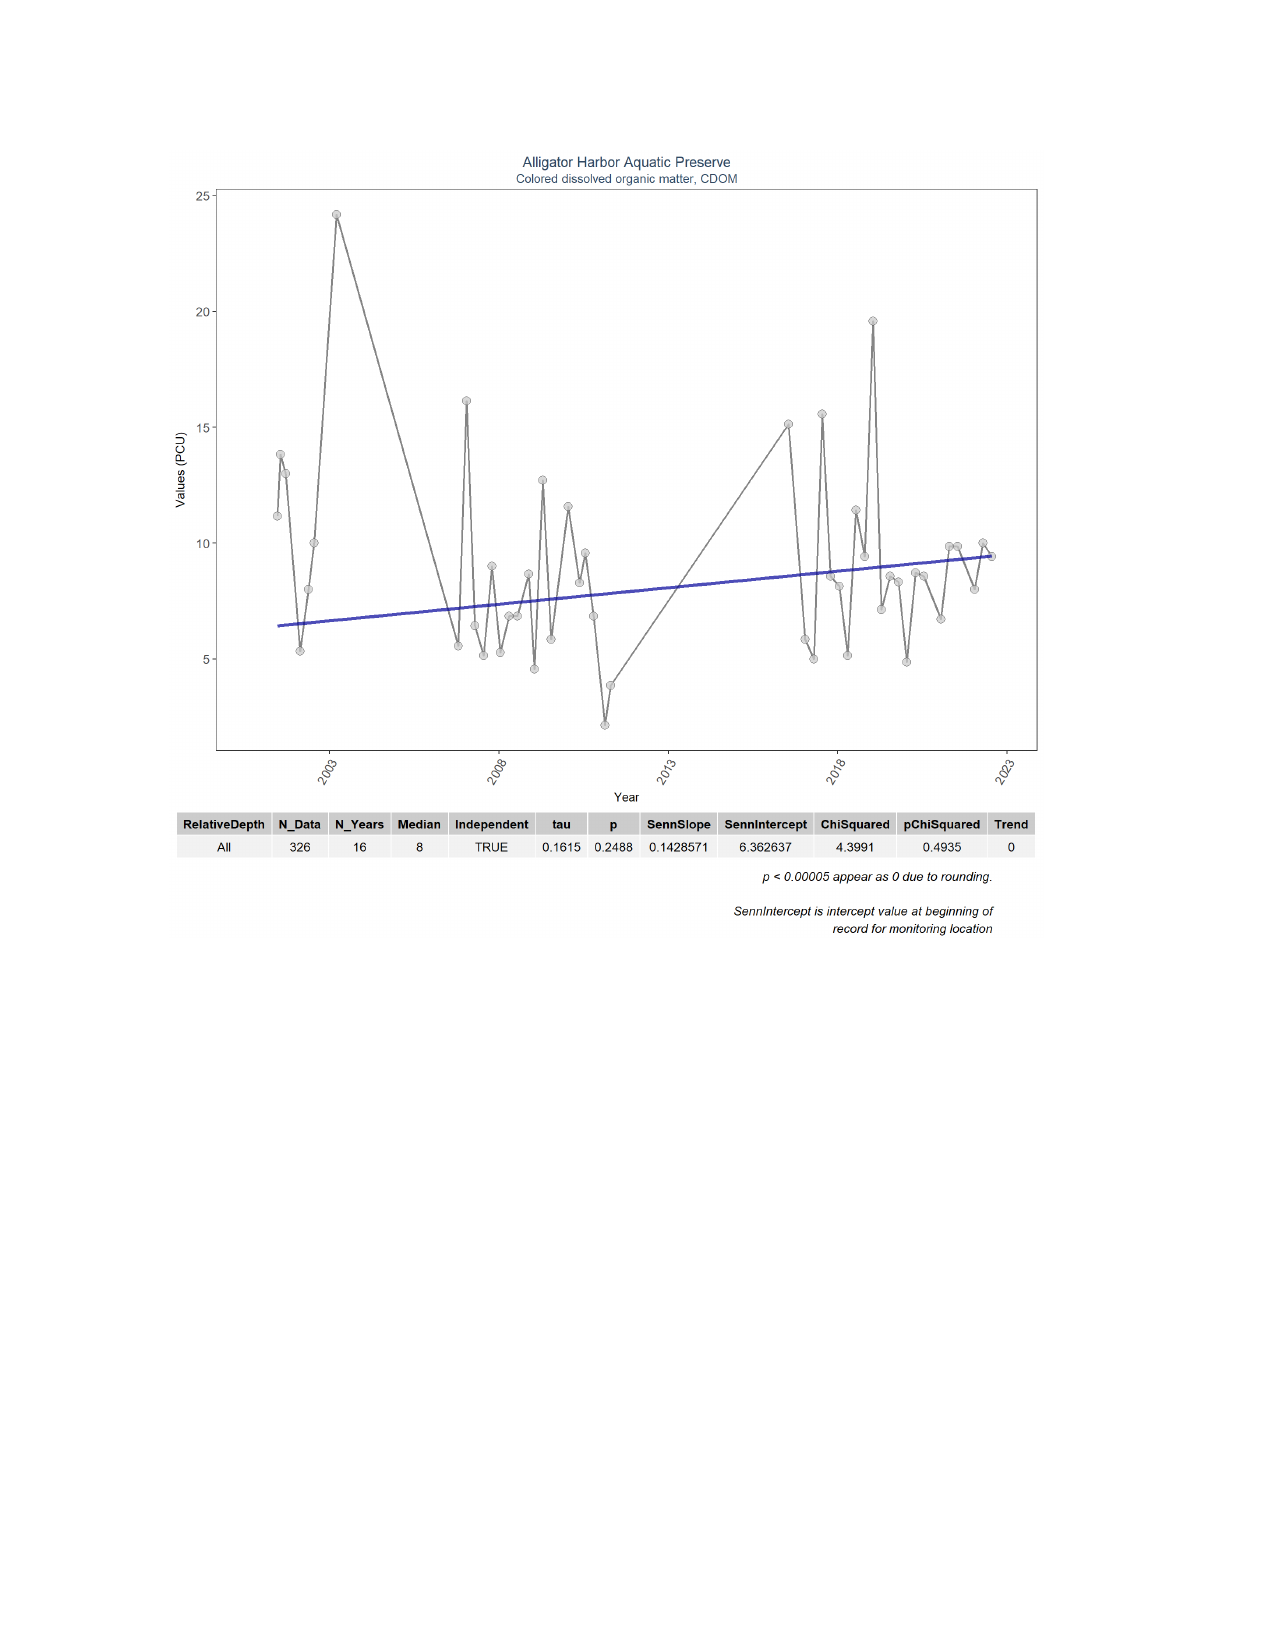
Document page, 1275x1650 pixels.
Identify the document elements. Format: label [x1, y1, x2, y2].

picture [168, 150, 1044, 938]
